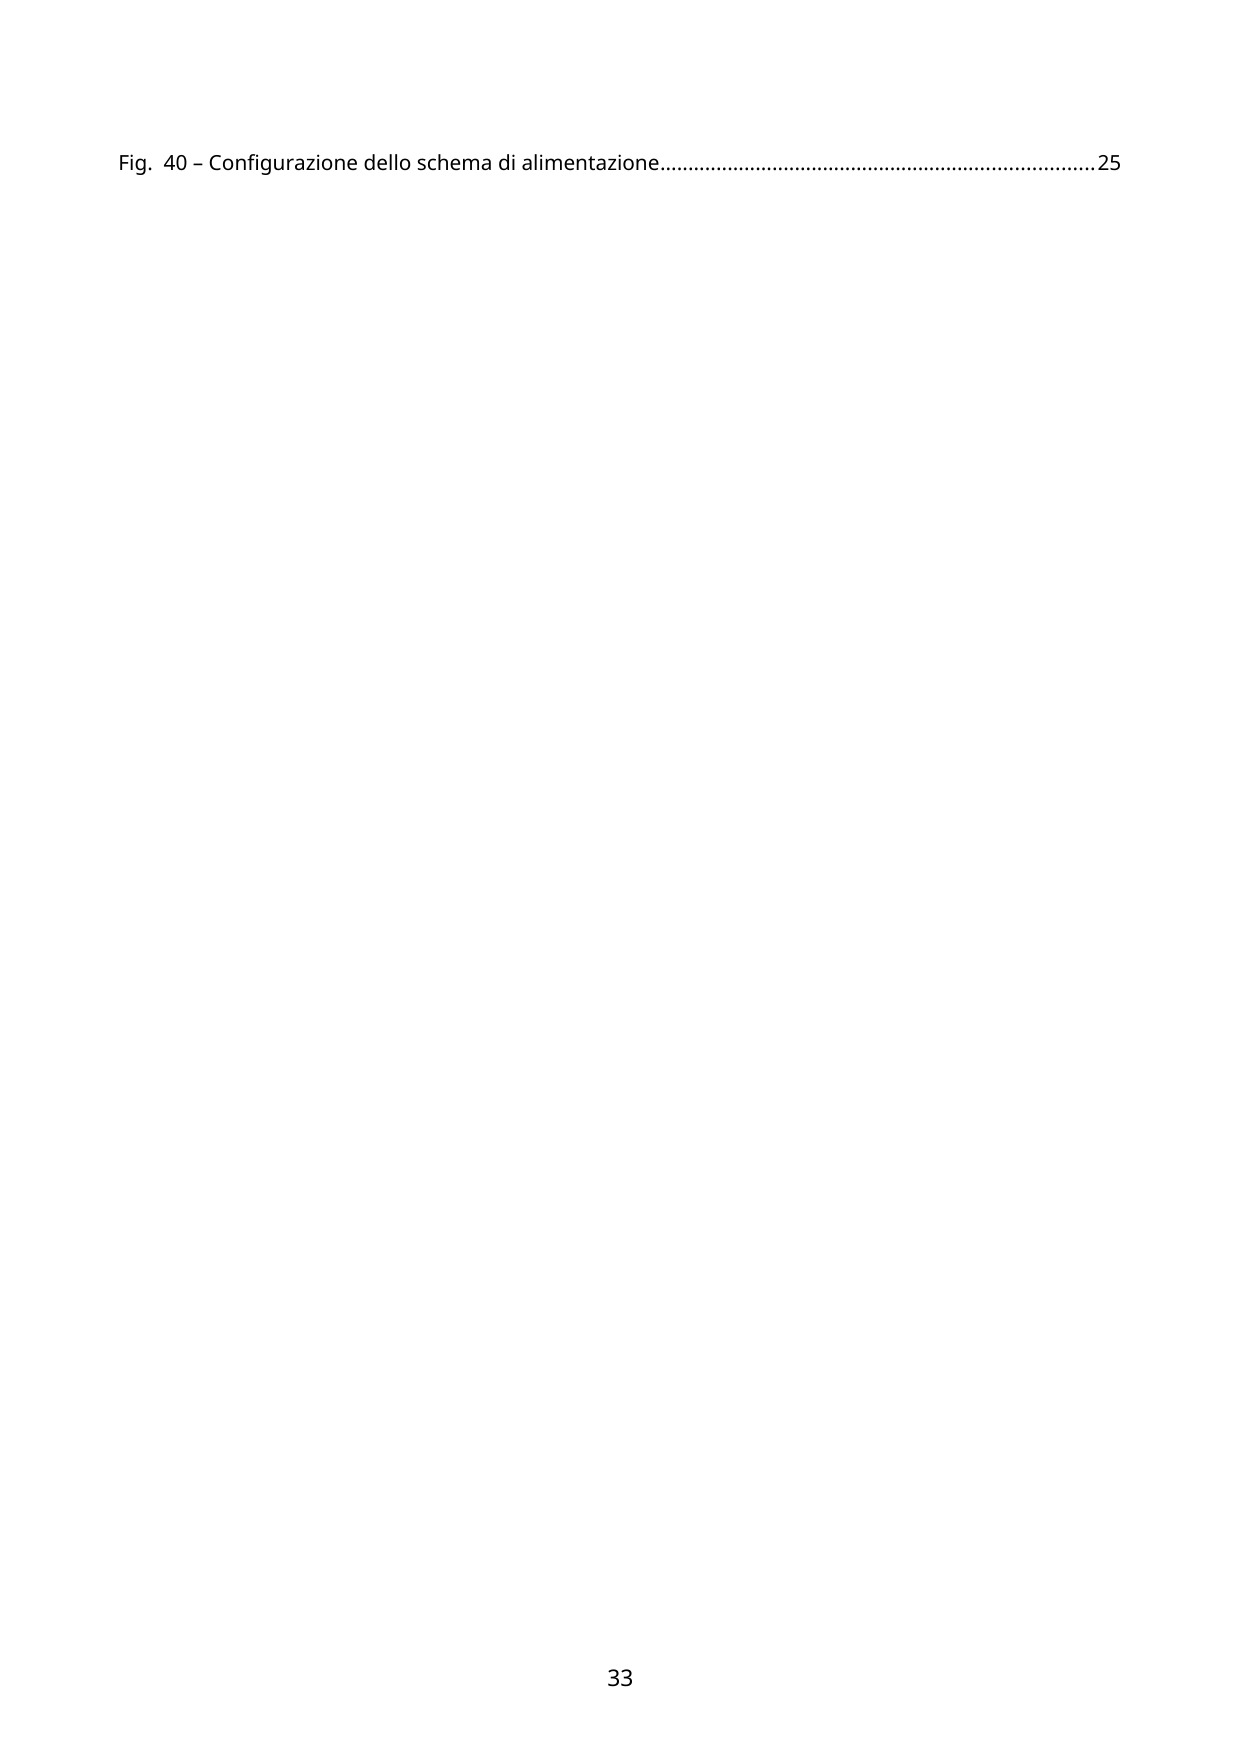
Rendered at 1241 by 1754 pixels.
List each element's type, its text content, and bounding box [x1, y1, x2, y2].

text Fig. 40 – Configurazione dello schema di alimentazione 25 [118, 148, 1122, 176]
